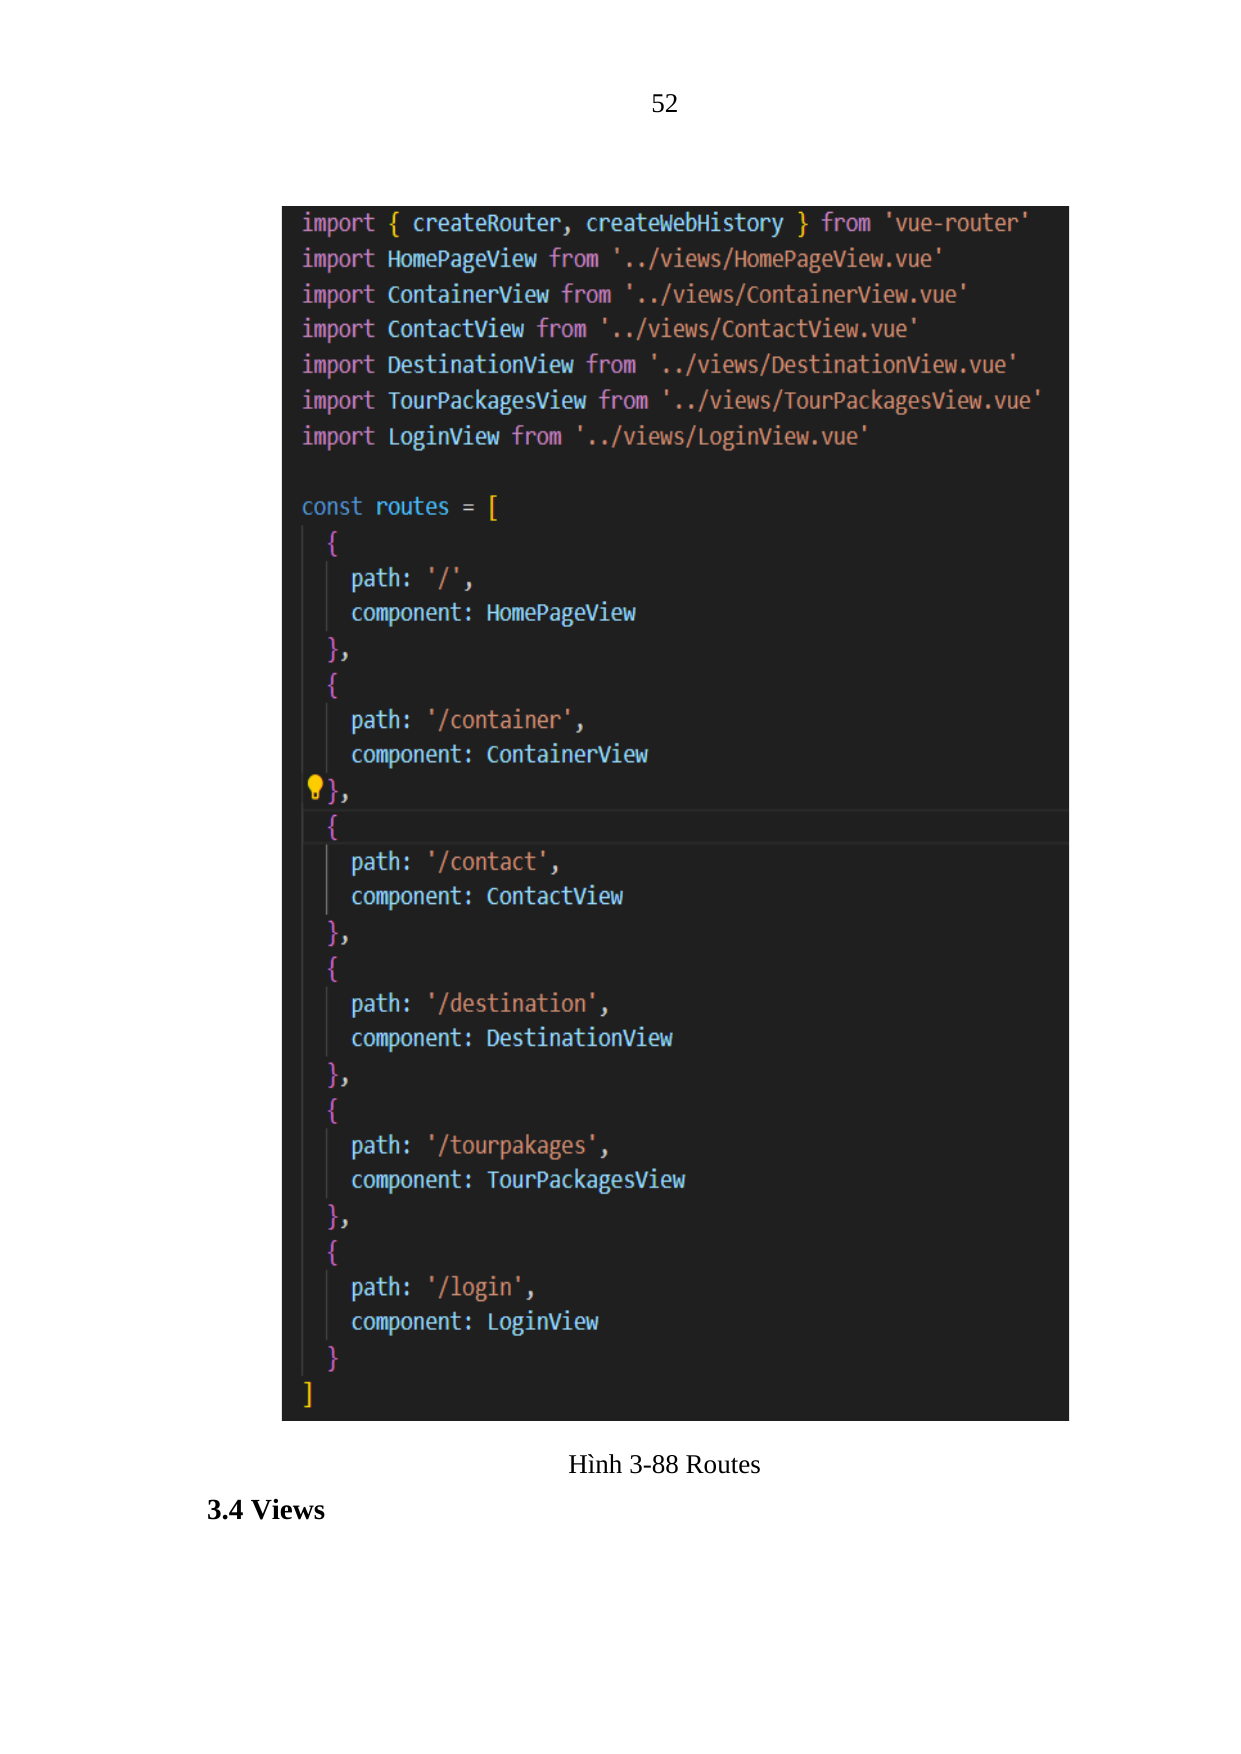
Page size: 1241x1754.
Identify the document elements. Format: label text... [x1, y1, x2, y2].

picture [281, 206, 1070, 1421]
subtitle Views [207, 1492, 1122, 1525]
